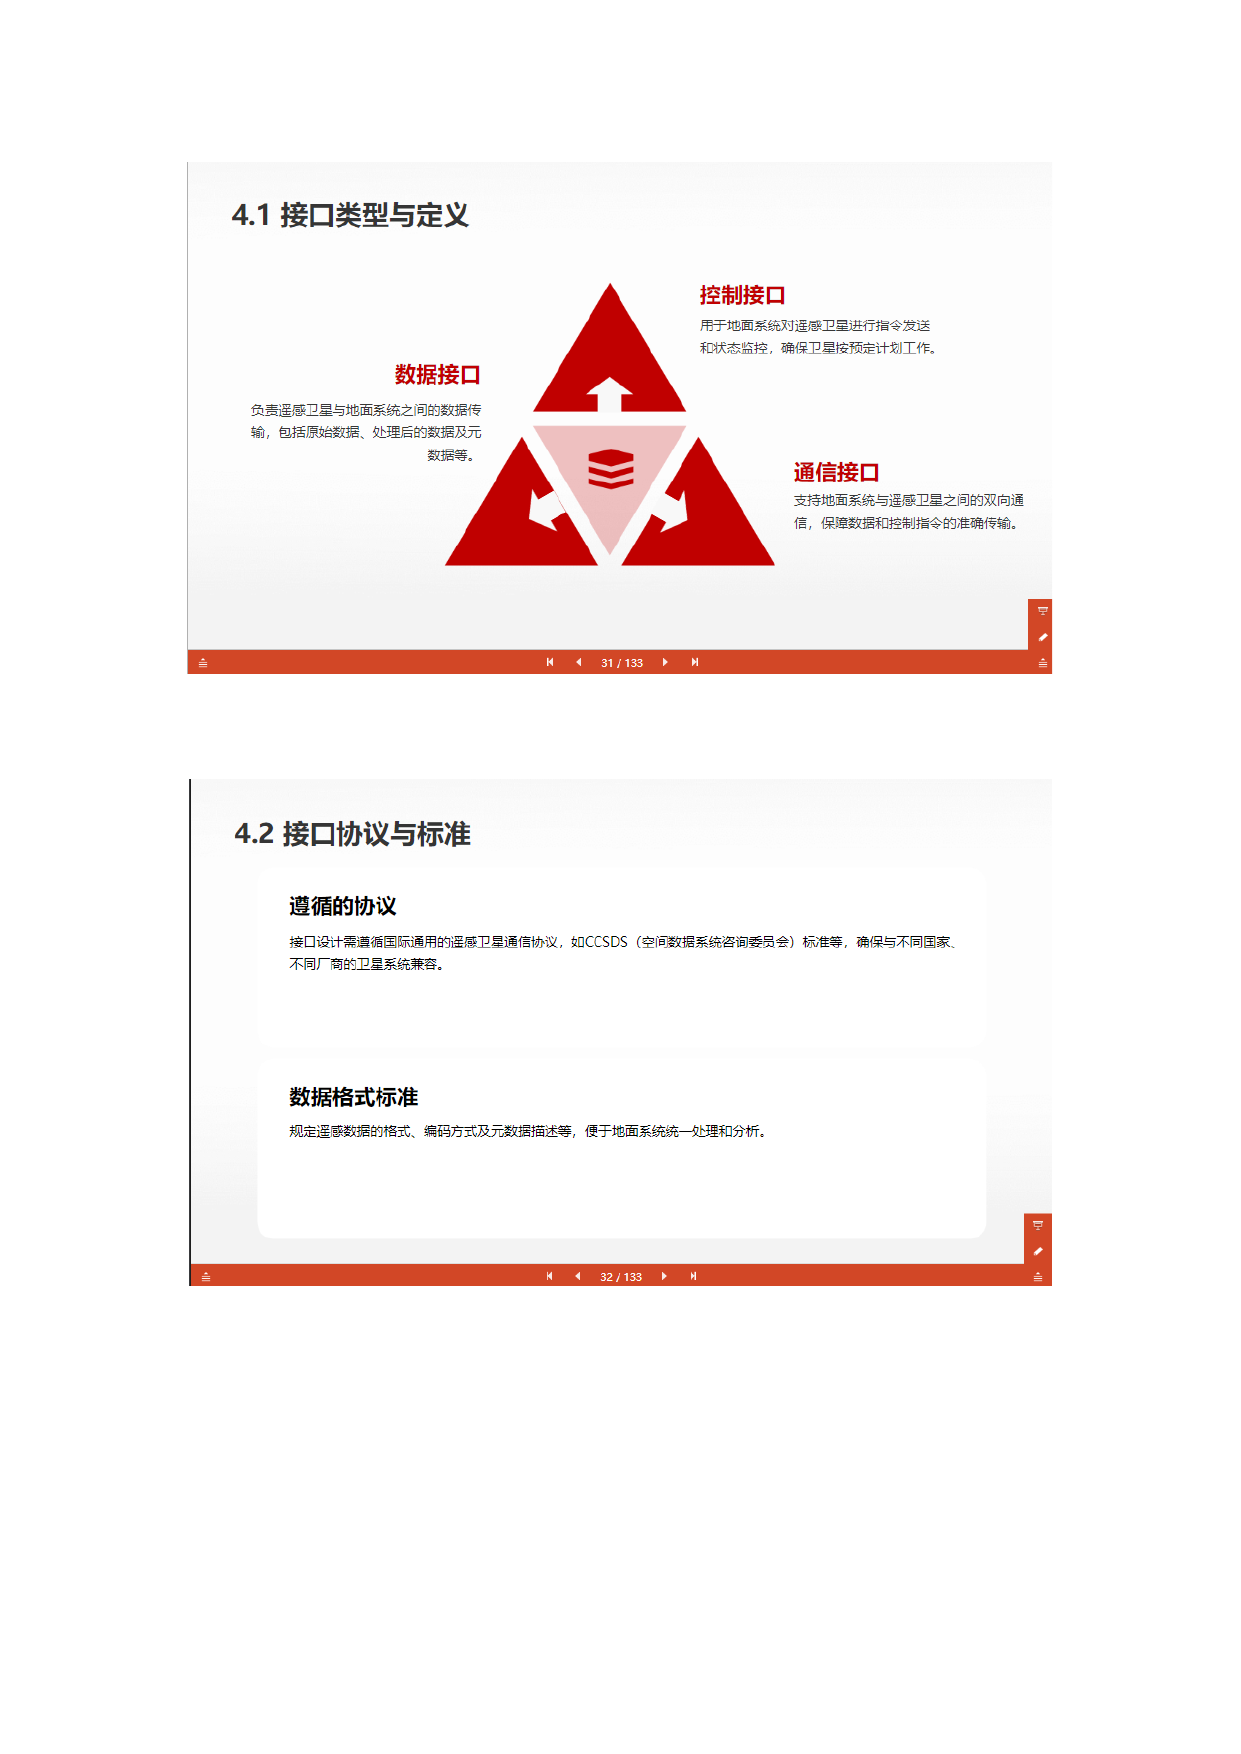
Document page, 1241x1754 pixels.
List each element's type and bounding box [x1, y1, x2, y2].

picture [187, 779, 1052, 1286]
picture [187, 162, 1053, 674]
